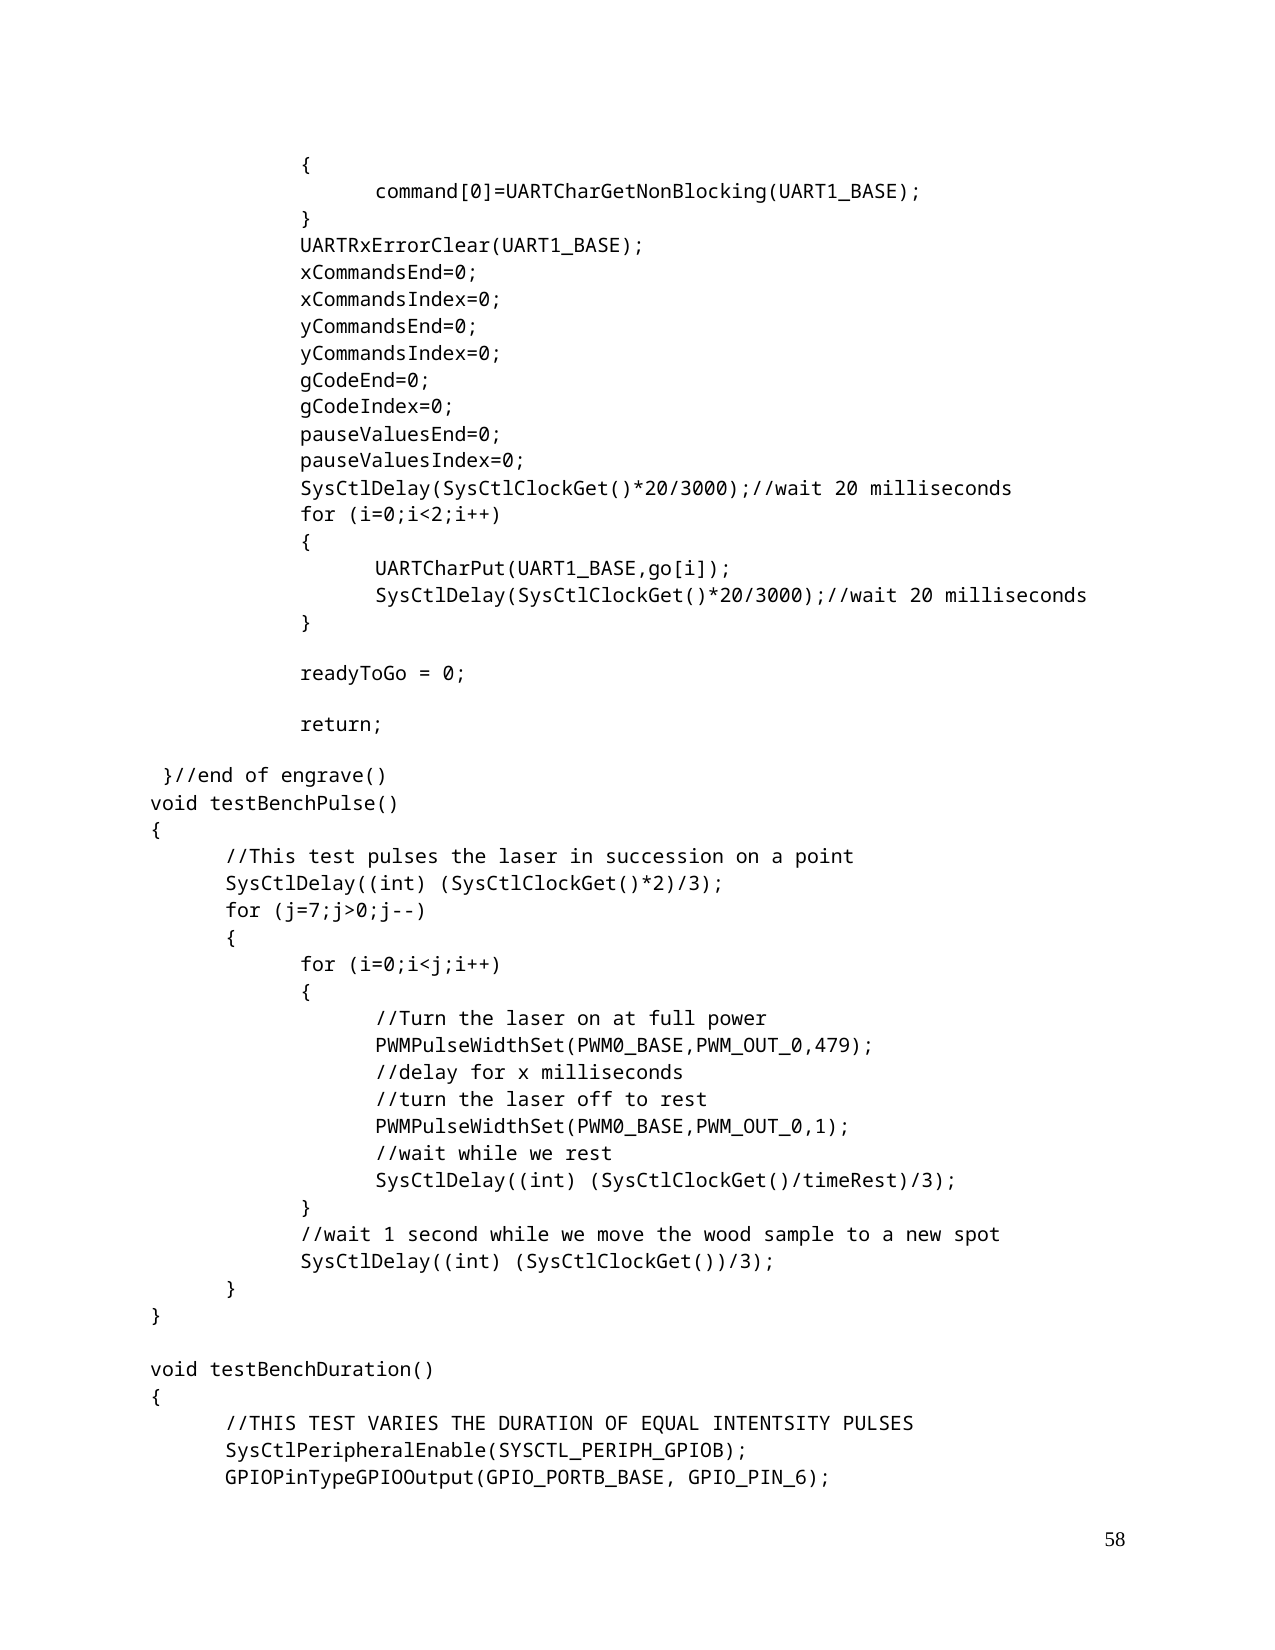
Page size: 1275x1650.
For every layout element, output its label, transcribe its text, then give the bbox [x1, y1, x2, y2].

text //THIS TEST VARIES THE DURATION OF EQUAL INTENTSITY PULSES [150, 1409, 1125, 1436]
text { [150, 924, 1125, 951]
text PWMPulseWidthSet(PWM0_BASE,PWM_OUT_0,479); [150, 1032, 1125, 1058]
text //wait 1 second while we move the wood sample to a new spot [150, 1220, 1125, 1247]
text void testBenchDuration() [150, 1355, 1125, 1382]
text SysCtlDelay((int) (SysCtlClockGet())/3); [150, 1247, 1125, 1274]
text }//end of engrave() [150, 762, 1125, 789]
text for (i=0;i<2;i++) [150, 501, 1125, 528]
text //This test pulses the laser in succession on a point [150, 843, 1125, 870]
text gCodeEnd=0; [150, 366, 1125, 393]
text //Turn the laser on at full power [150, 1004, 1125, 1032]
text { [150, 816, 1125, 843]
text return; [150, 711, 1125, 738]
text SysCtlDelay(SysCtlClockGet()*20/3000);//wait 20 milliseconds [150, 474, 1125, 501]
text { [150, 978, 1125, 1004]
text SysCtlPeripheralEnable(SYSCTL_PERIPH_GPIOB); [150, 1436, 1125, 1463]
text //turn the laser off to rest [150, 1086, 1125, 1112]
text PWMPulseWidthSet(PWM0_BASE,PWM_OUT_0,1); [150, 1112, 1125, 1139]
text { [150, 1382, 1125, 1409]
text GPIOPinTypeGPIOOutput(GPIO_PORTB_BASE, GPIO_PIN_6); [150, 1463, 1125, 1490]
text pauseValuesEnd=0; [150, 420, 1125, 447]
text for (j=7;j>0;j--) [150, 897, 1125, 924]
text { [150, 150, 1125, 177]
text //wait while we rest [150, 1139, 1125, 1166]
text UARTRxErrorClear(UART1_BASE); [150, 231, 1125, 258]
text SysCtlDelay((int) (SysCtlClockGet()*2)/3); [150, 870, 1125, 897]
text void testBenchPulse() [150, 789, 1125, 816]
text readyToGo = 0; [150, 660, 1125, 687]
text } [150, 1301, 1125, 1328]
text SysCtlDelay((int) (SysCtlClockGet()/timeRest)/3); [150, 1166, 1125, 1193]
text pauseValuesIndex=0; [150, 447, 1125, 474]
text xCommandsIndex=0; [150, 285, 1125, 312]
text for (i=0;i<j;i++) [150, 951, 1125, 978]
text gCodeIndex=0; [150, 393, 1125, 420]
text SysCtlDelay(SysCtlClockGet()*20/3000);//wait 20 milliseconds [150, 582, 1125, 609]
text { [150, 528, 1125, 555]
text } [150, 1193, 1125, 1220]
text UARTCharPut(UART1_BASE,go[i]); [150, 555, 1125, 582]
text command[0]=UARTCharGetNonBlocking(UART1_BASE); [150, 177, 1125, 204]
text yCommandsIndex=0; [150, 339, 1125, 366]
text xCommandsEnd=0; [150, 258, 1125, 285]
text } [150, 1274, 1125, 1301]
text //delay for x milliseconds [150, 1058, 1125, 1086]
text } [150, 609, 1125, 636]
text } [150, 204, 1125, 231]
text yCommandsEnd=0; [150, 312, 1125, 339]
